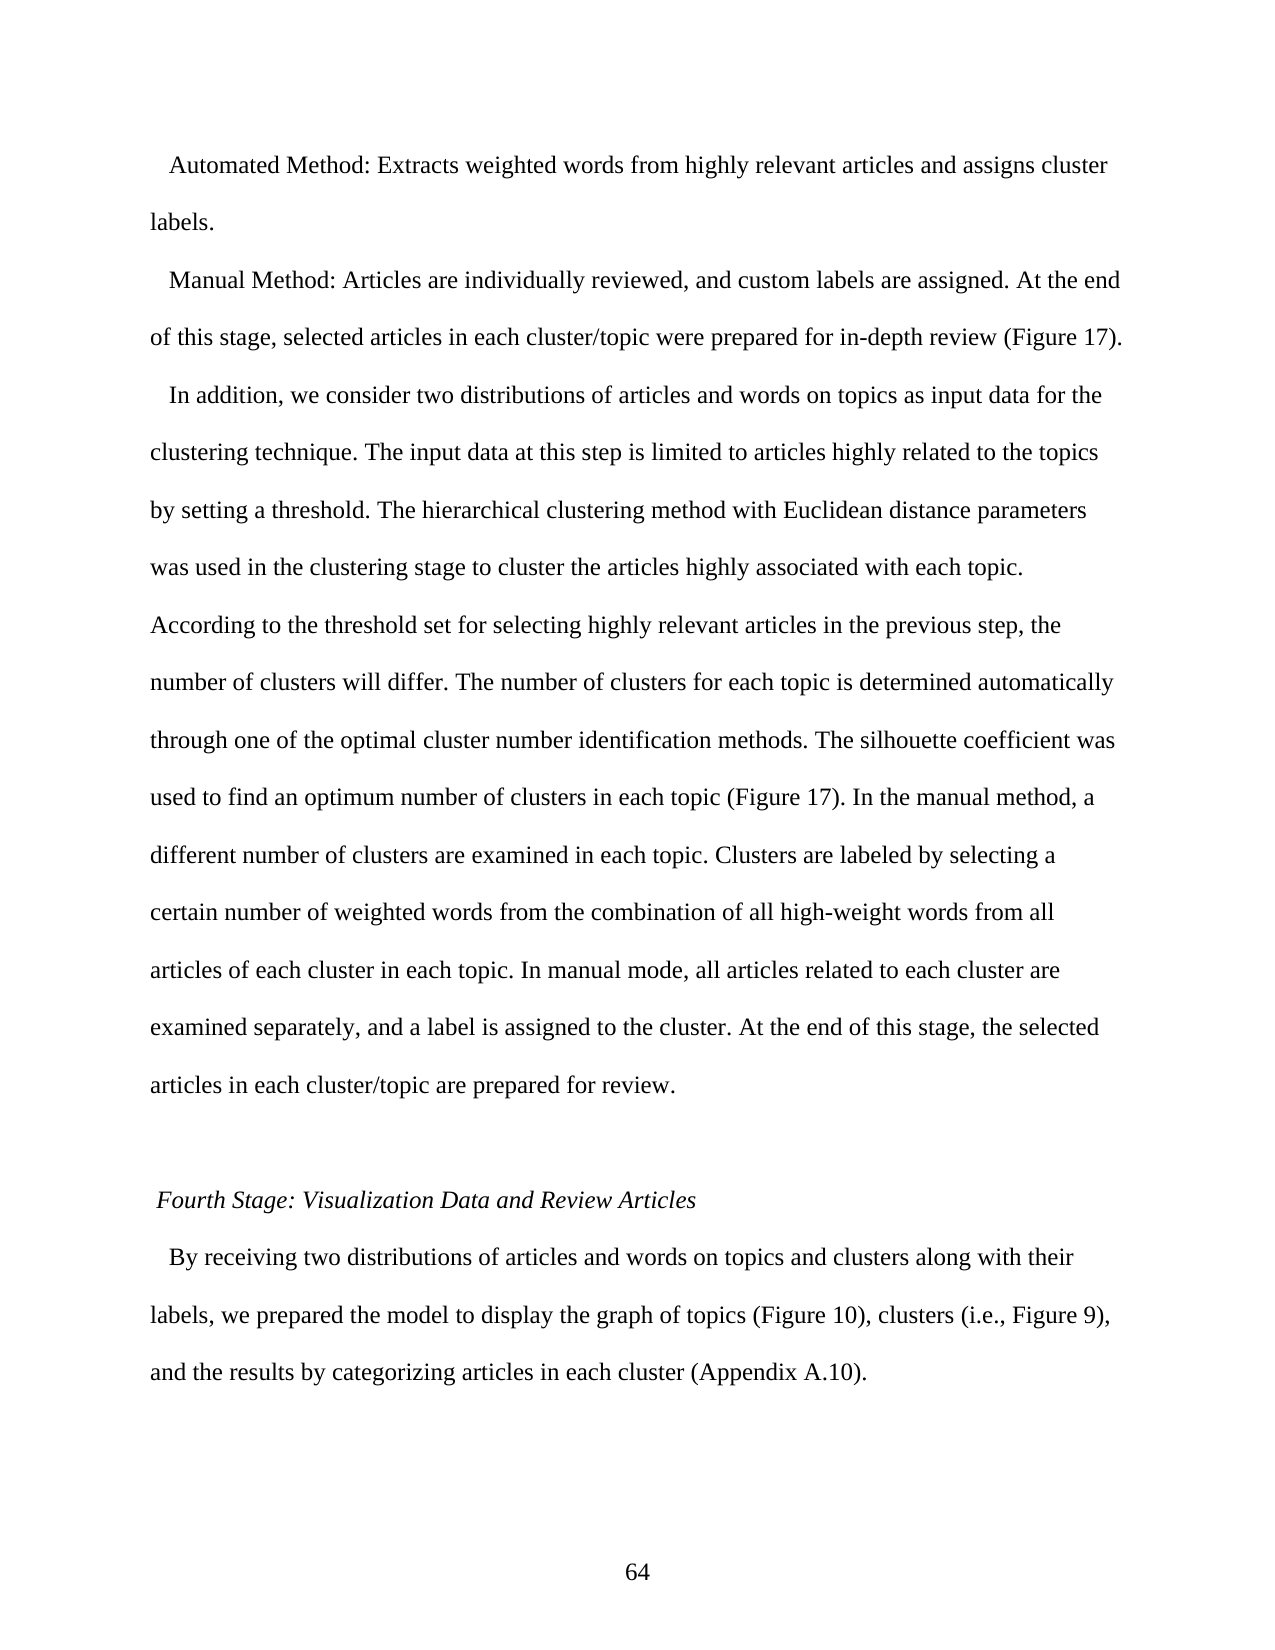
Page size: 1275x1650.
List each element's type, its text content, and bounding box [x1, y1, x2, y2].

text Manual Method: Articles are individually reviewed, and custom labels are assigned. At the end of this stage, selected articles in each cluster/topic were prepared for in-depth review (Figure 17). [150, 265, 1125, 351]
text By receiving two distributions of articles and words on topics and clusters along with their labels, we prepared the model to display the graph of topics (Figure 10), clusters (i.e., Figure 9), and the results by categorizing articles in each cluster (Appendix A.10). [150, 1242, 1125, 1386]
subtitle Fourth Stage: Visualization Data and Review Articles [150, 1185, 1125, 1214]
text In addition, we consider two distributions of articles and words on topics as input data for the clustering technique. The input data at this step is limited to articles highly related to the topics by setting a threshold. The hierarchical clustering method with Euclidean distance parameters was used in the clustering stage to cluster the articles highly associated with each topic. According to the threshold set for selecting highly relevant articles in the previous step, the number of clusters will differ. The number of clusters for each topic is determined automatically through one of the optimal cluster number identification methods. The silhouette coefficient was used to find an optimum number of clusters in each topic (Figure 17). In the manual method, a different number of clusters are examined in each topic. Clusters are labeled by selecting a certain number of weighted words from the combination of all high-weight words from all articles of each cluster in each topic. In manual mode, all articles related to each cluster are examined separately, and a label is assigned to the cluster. At the end of this stage, the selected articles in each cluster/topic are prepared for review. [150, 380, 1125, 1099]
text Automated Method: Extracts weighted words from highly relevant articles and assigns cluster labels. [150, 150, 1125, 236]
